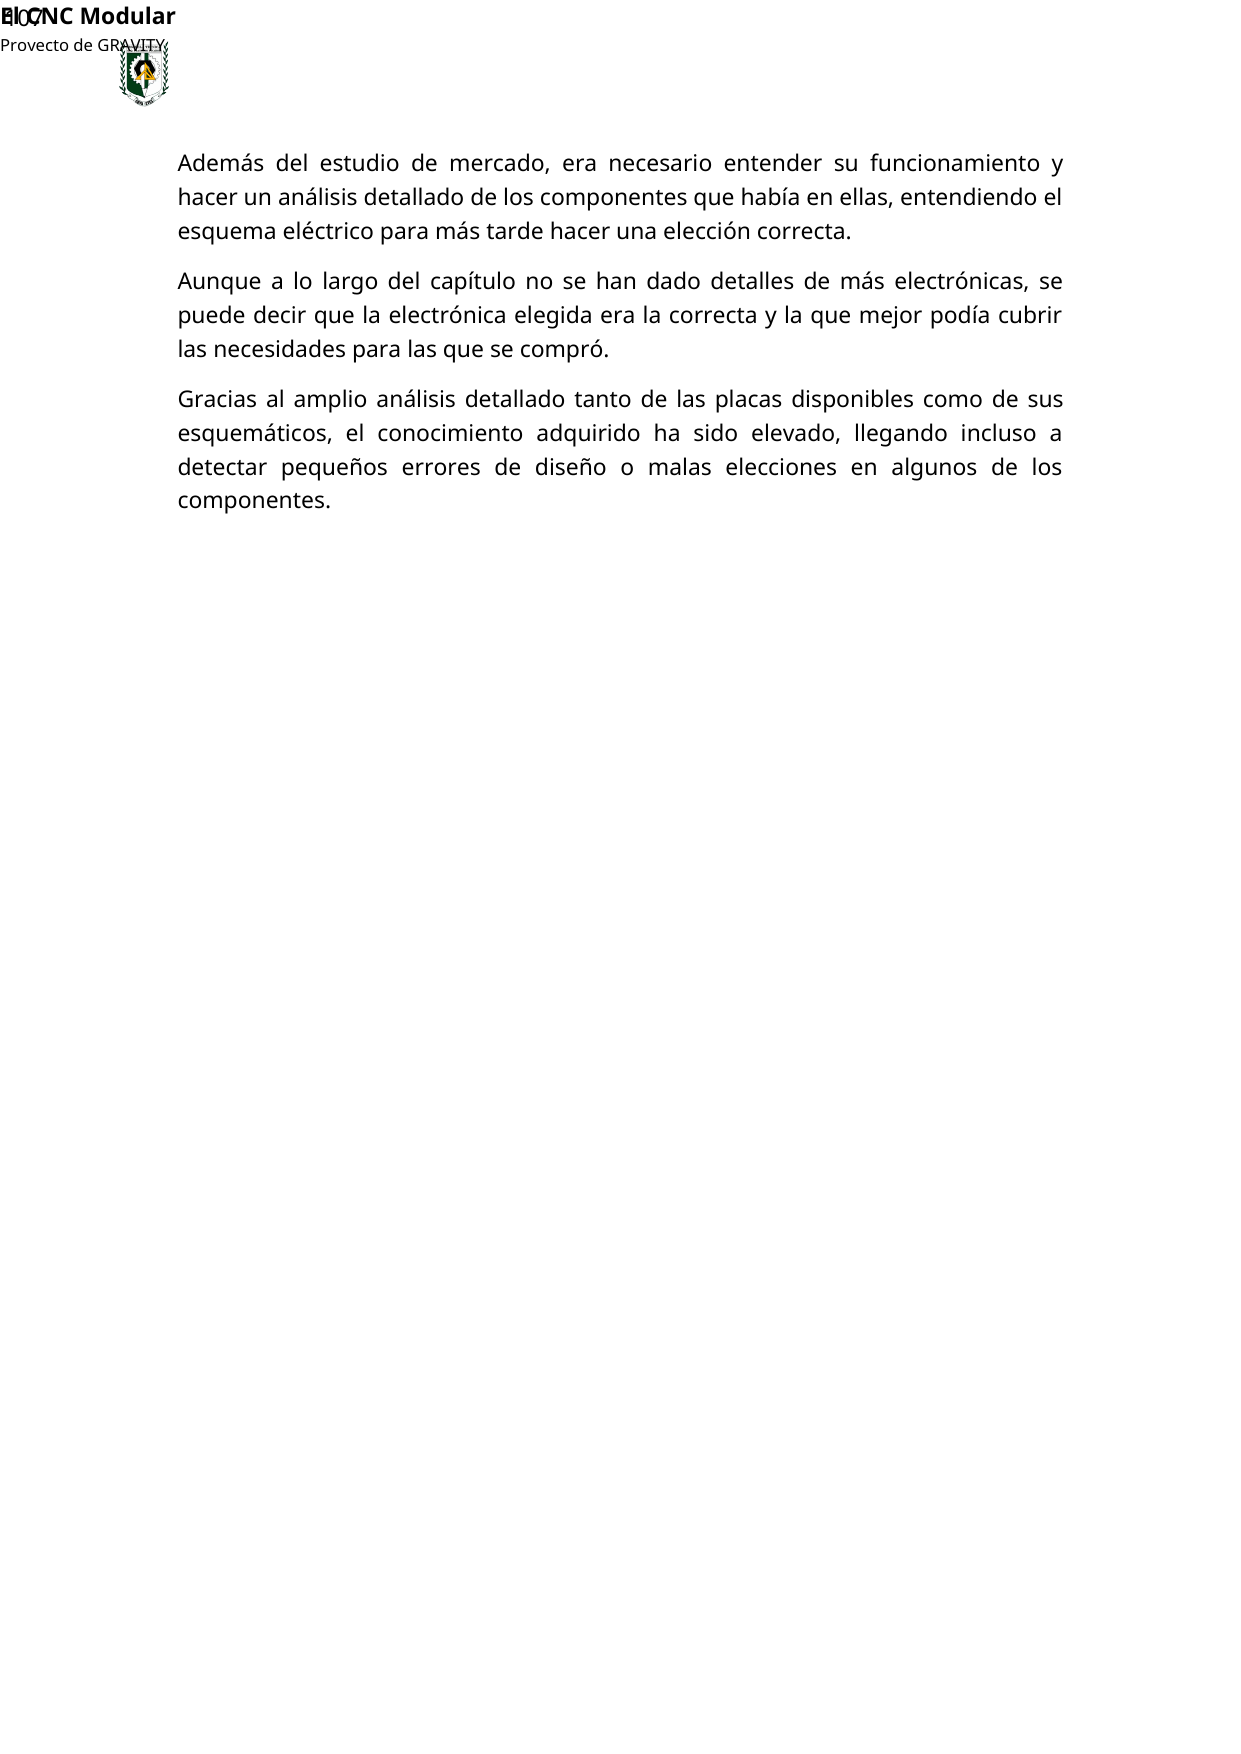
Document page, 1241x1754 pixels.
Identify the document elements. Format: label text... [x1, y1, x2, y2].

picture [119, 40, 169, 107]
picture [132, 40, 138, 47]
text Además del estudio de mercado, era necesario entender su funcionamiento y hacer un análisis detallado de los componentes que había en ellas, entendiendo el esquema eléctrico para más tarde hacer una elección correcta. [177, 147, 1063, 246]
text Aunque a lo largo del capítulo no se han dado detalles de más electrónicas, se puede decir que la electrónica elegida era la correcta y la que mejor podía cubrir las necesidades para las que se compró. [177, 265, 1063, 364]
picture [119, 40, 123, 50]
text Gracias al amplio análisis detallado tanto de las placas disponibles como de sus esquemáticos, el conocimiento adquirido ha sido elevado, llegando incluso a detectar pequeños errores de diseño o malas elecciones en algunos de los componentes. [177, 383, 1063, 516]
